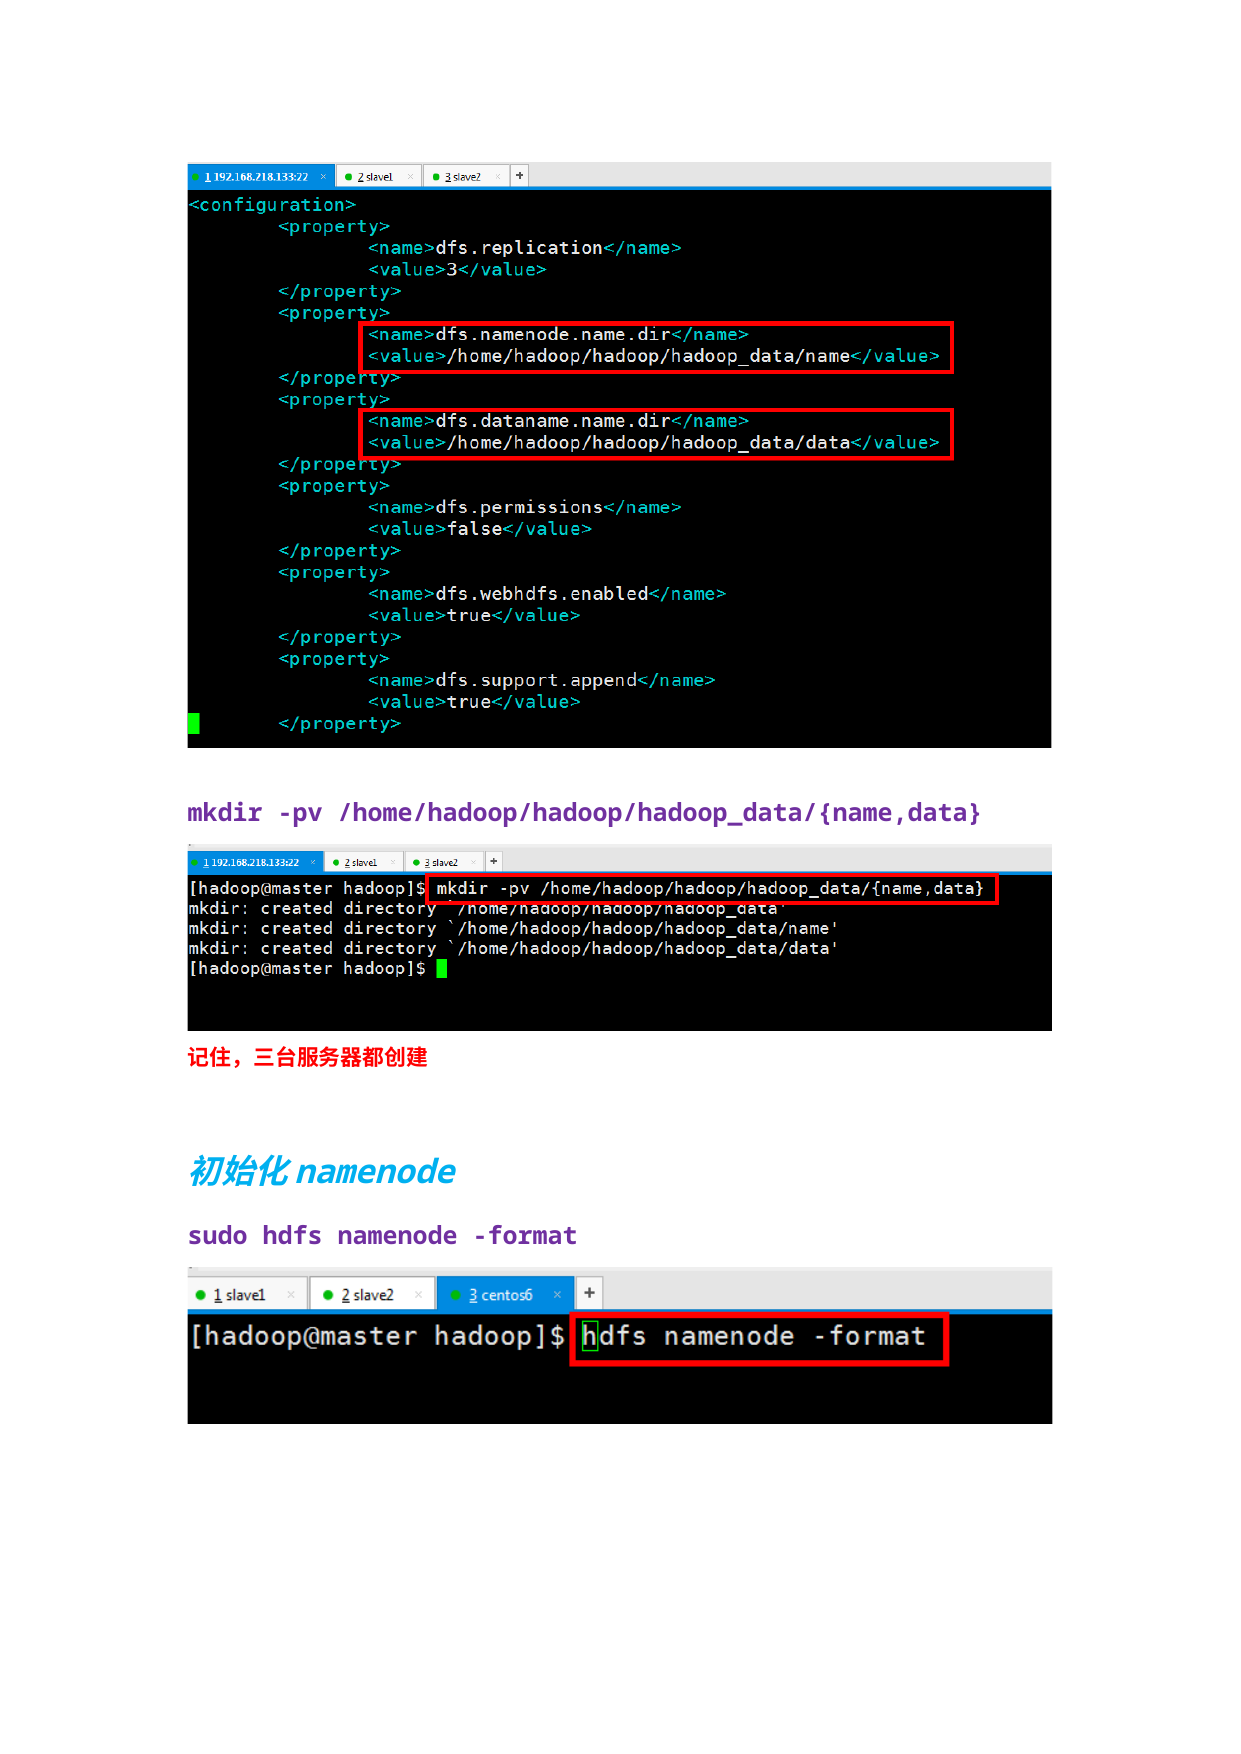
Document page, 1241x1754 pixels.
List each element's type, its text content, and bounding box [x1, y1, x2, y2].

text 记住，三台服务器都创建 [187, 1039, 1053, 1072]
text 初始化namenode [187, 1137, 1053, 1202]
text sudo hdfs namenode -format [187, 1202, 1053, 1267]
text mkdir -pv /home/hadoop/hadoop/hadoop_data/{name,data} [187, 779, 1053, 844]
picture [187, 1267, 1053, 1424]
picture [187, 162, 1052, 748]
picture [187, 844, 1052, 1031]
